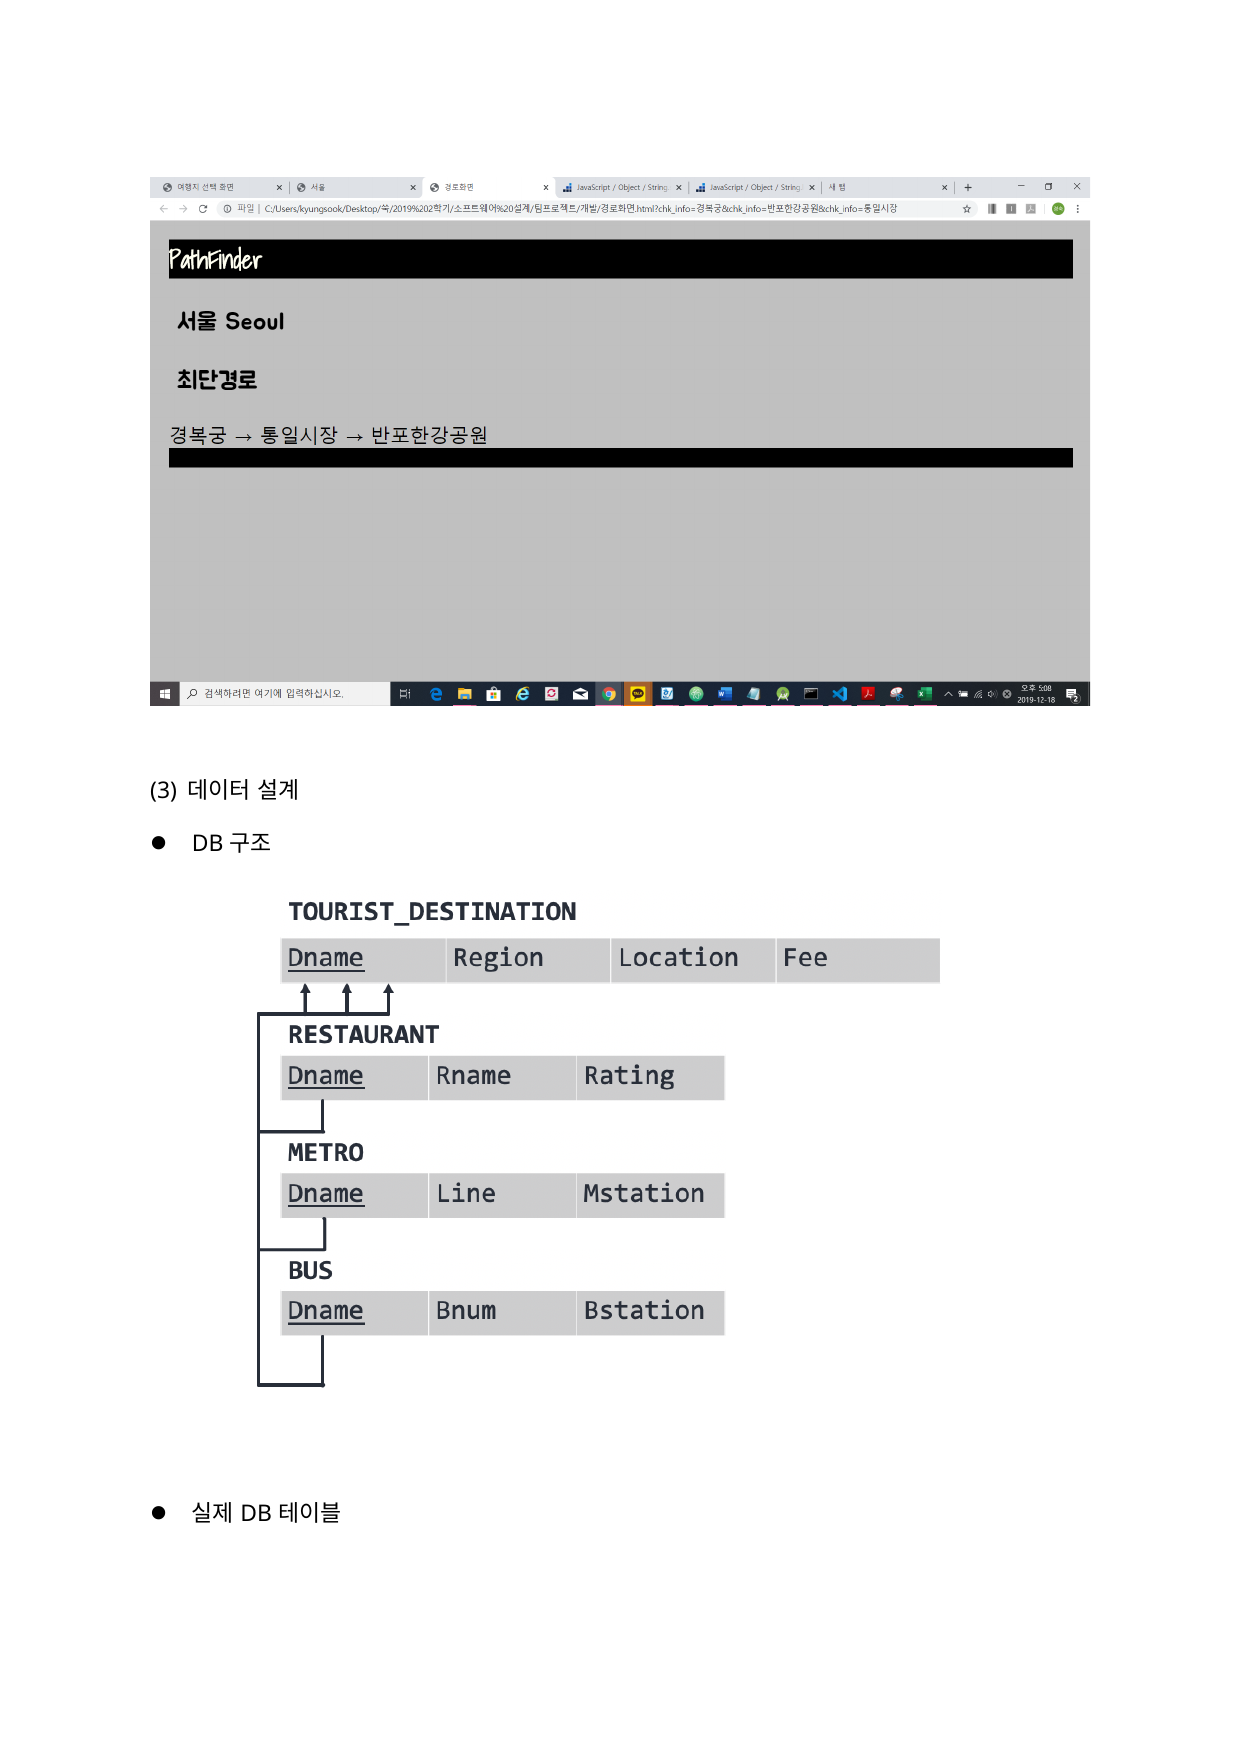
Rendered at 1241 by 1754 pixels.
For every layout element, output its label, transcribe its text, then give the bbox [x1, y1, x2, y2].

list 데이터 설계 [150, 772, 1090, 806]
picture [150, 177, 1091, 706]
list DB 구조 [150, 825, 1090, 858]
picture [249, 877, 991, 1426]
list 실제 DB 테이블 [150, 1494, 1090, 1528]
